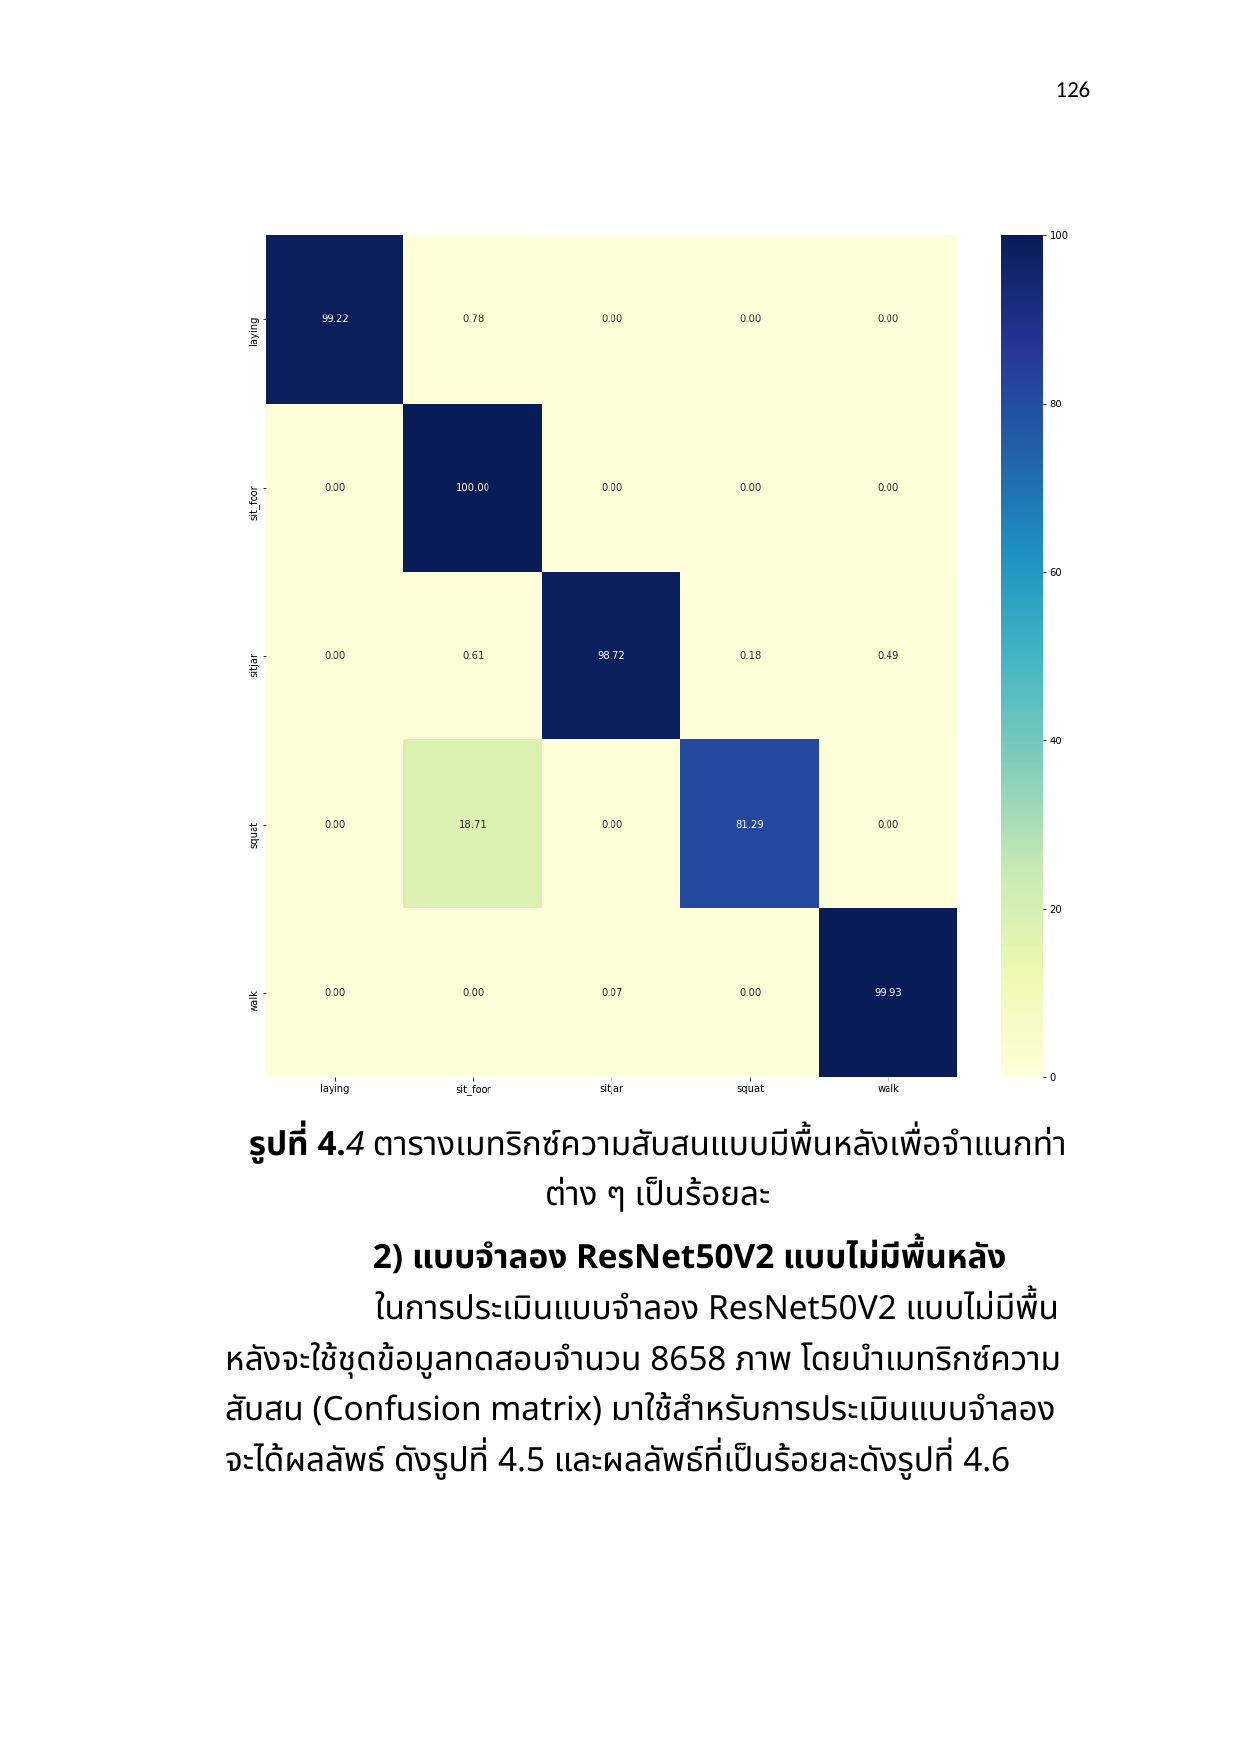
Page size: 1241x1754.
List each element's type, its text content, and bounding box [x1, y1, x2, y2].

text 2) แบบจำลอง ResNet50V2 แบบไม่มีพื้นหลัง [299, 1233, 1090, 1284]
text ในการประเมินแบบจำลอง ResNet50V2 แบบไม่มีพื้นหลังจะใช้ชุดข้อมูลทดสอบจำนวน 8658 ภาพ โดยนำเมทริกซ์ความสับสน (Confusion matrix) มาใช้สำหรับการประเมินแบบจำลอง จะได้ผลลัพธ์ ดังรูปที่ 4.5 และผลลัพธ์ที่เป็นร้อยละดังรูปที่ 4.6 [225, 1284, 1090, 1486]
picture [242, 225, 1074, 1101]
text รูปที่ 4.4 ตารางเมทริกซ์ความสับสนแบบมีพื้นหลังเพื่อจำแนกท่าต่าง ๆ เป็นร้อยละ [225, 1120, 1090, 1221]
